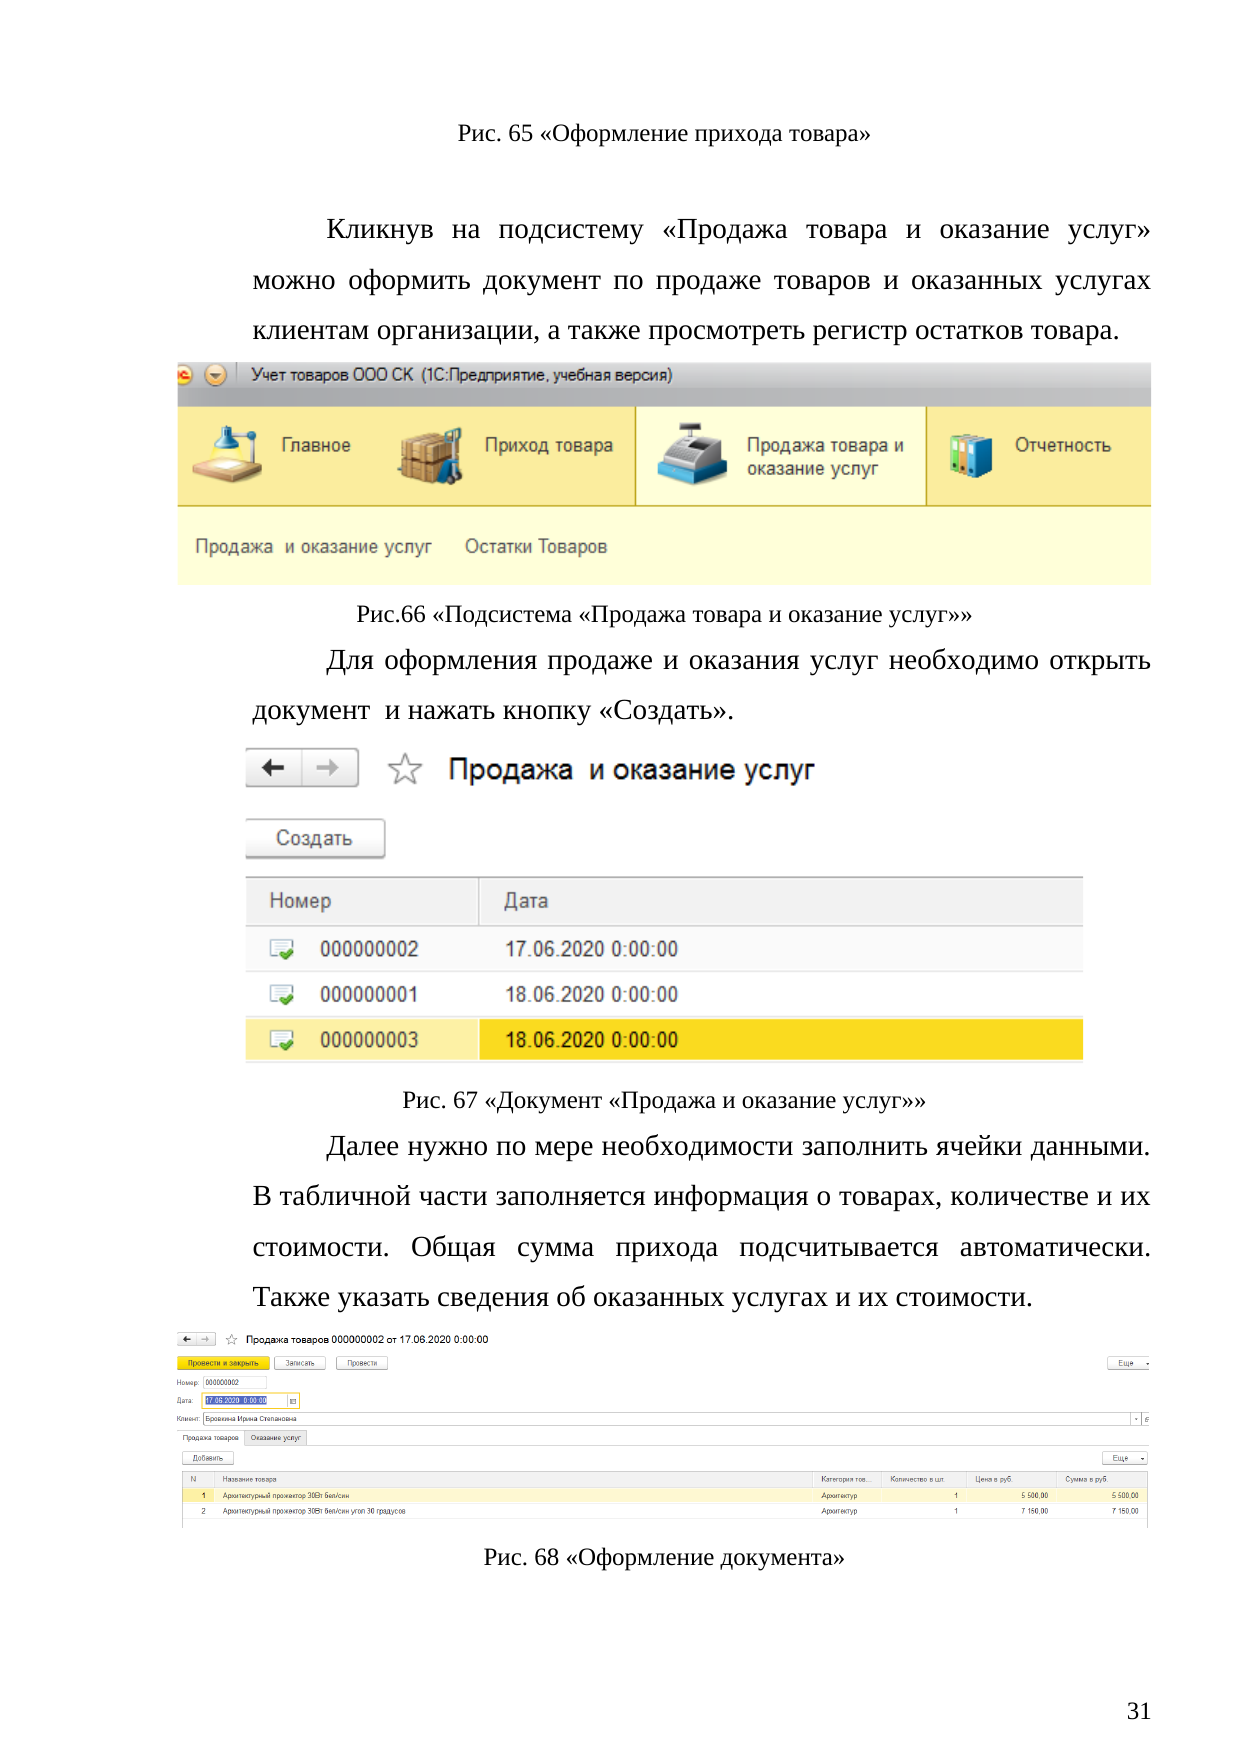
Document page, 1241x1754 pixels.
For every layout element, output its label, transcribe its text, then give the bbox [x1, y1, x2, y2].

text Рис. 65 «Оформление прихода товара» [177, 118, 1152, 147]
text Кликнув на подсистему «Продажа товара и оказание услуг» можно оформить документ по продаже товаров и оказанных услугах клиентам организации, а также просмотреть регистр остатков товара. [252, 212, 1152, 346]
text Рис. 68 «Оформление документа» [177, 1542, 1152, 1571]
text Рис.66 «Подсистема «Продажа товара и оказание услуг»» [177, 599, 1152, 627]
picture [177, 362, 1152, 585]
picture [245, 742, 1084, 1071]
picture [177, 1329, 1149, 1528]
text Далее нужно по мере необходимости заполнить ячейки данными. В табличной части заполняется информация о товарах, количестве и их стоимости. Общая сумма прихода подсчитывается автоматически. Также указать сведения об оказанных услугах и их стоимости. [252, 1128, 1152, 1313]
text Рис. 67 «Документ «Продажа и оказание услуг»» [177, 1085, 1152, 1114]
text Для оформления продаже и оказания услуг необходимо открыть документ и нажать кнопку «Создать». [252, 642, 1152, 726]
